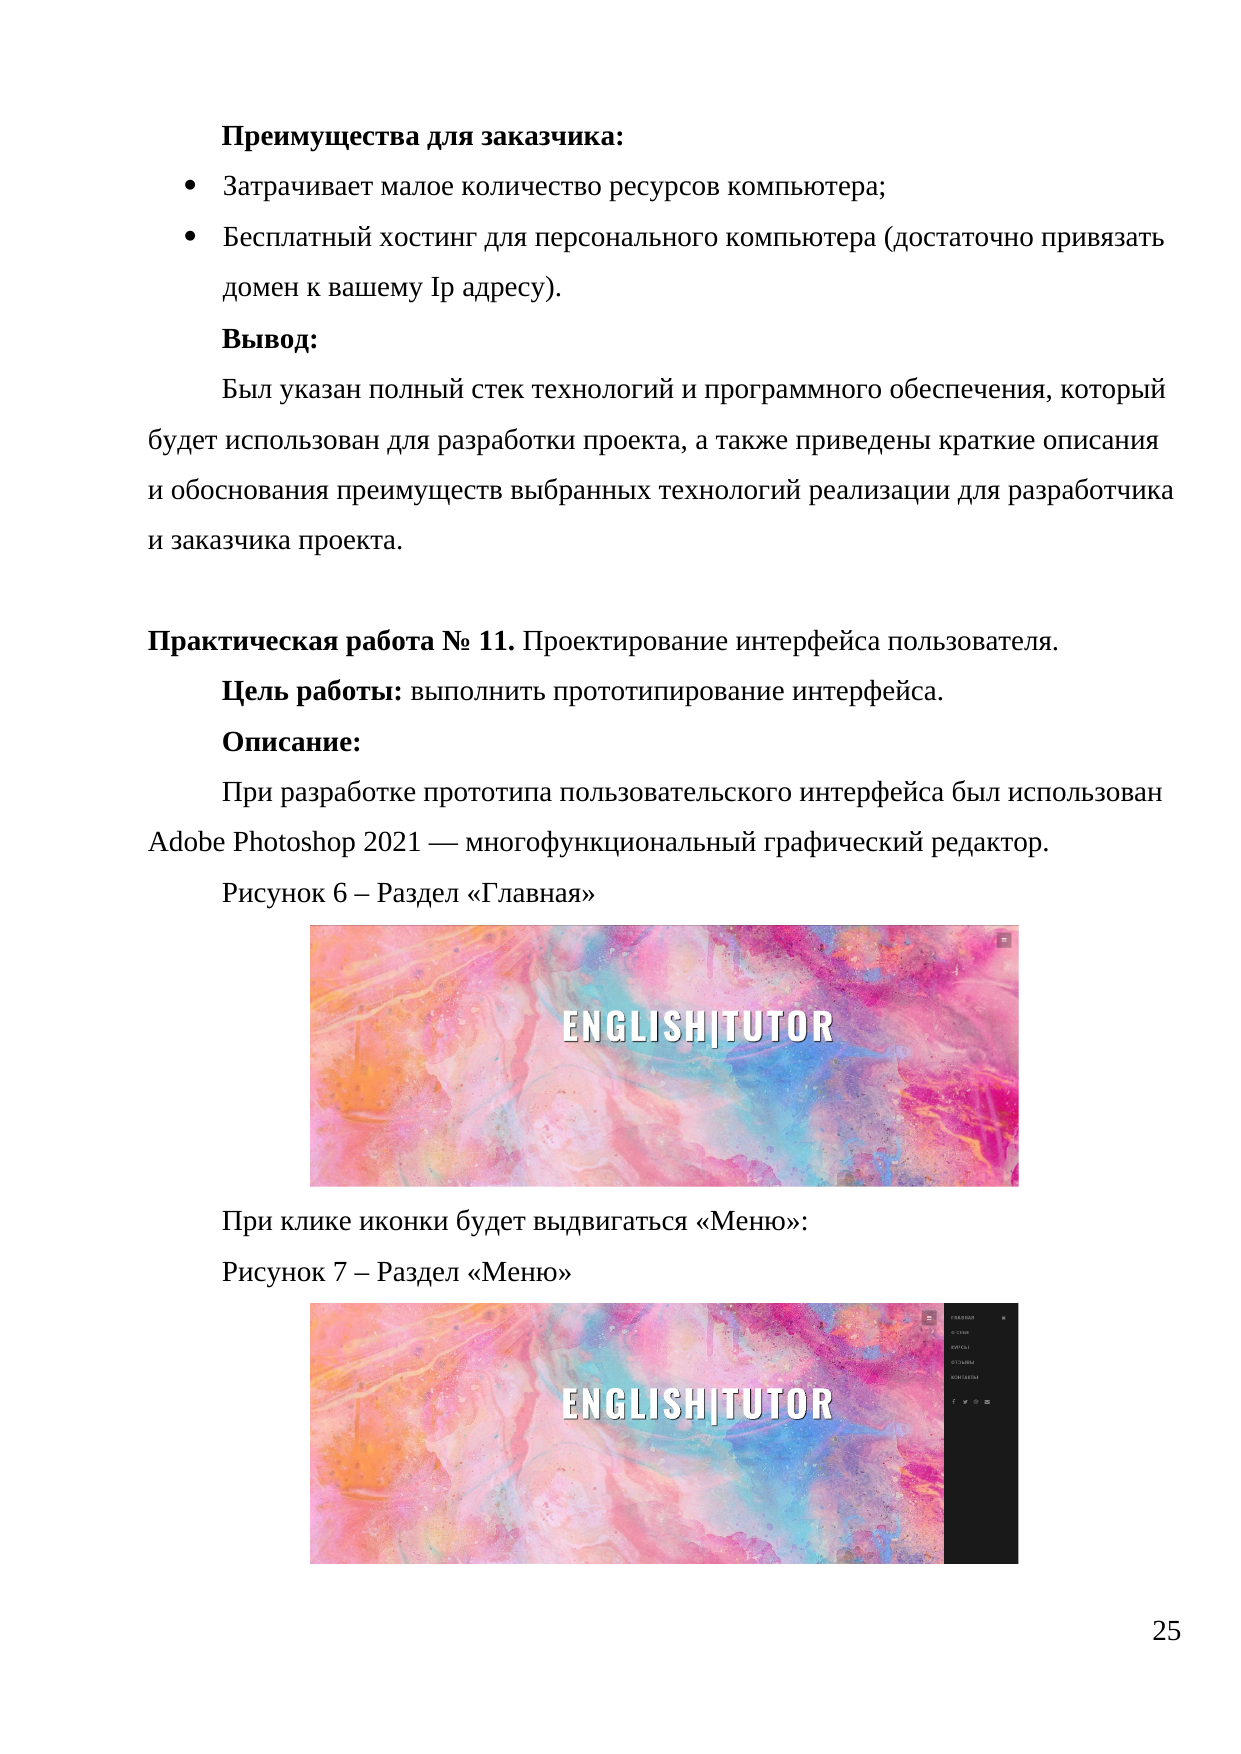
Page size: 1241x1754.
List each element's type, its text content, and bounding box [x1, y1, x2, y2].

picture [310, 925, 1019, 1187]
text Рисунок 7 – Раздел «Меню» [148, 1254, 1174, 1287]
text Рисунок 6 – Раздел «Главная» [148, 875, 1174, 908]
picture [310, 1303, 1019, 1564]
text Был указан полный стек технологий и программного обеспечения, который будет использован для разработки проекта, а также приведены краткие описания и обоснования преимуществ выбранных технологий реализации для разработчика и заказчика проекта. [148, 372, 1181, 556]
text При клике иконки будет выдвигаться «Меню»: [148, 1203, 1174, 1237]
text Преимущества для заказчика: [148, 118, 1181, 152]
text Практическая работа № 11. Проектирование интерфейса пользователя. [148, 623, 1181, 657]
text Цель работы: выполнить прототипирование интерфейса. [148, 673, 1181, 707]
text При разработке прототипа пользовательского интерфейса был использован Adobe Photoshop 2021 — многофункциональный графический редактор. [148, 774, 1174, 858]
list Затрачивает малое количество ресурсов компьютера; [185, 168, 1181, 202]
text Вывод: [148, 321, 1181, 355]
list Бесплатный хостинг для персонального компьютера (достаточно привязать домен к вашему Ip адресу). [185, 219, 1181, 303]
text Описание: [148, 724, 1181, 757]
